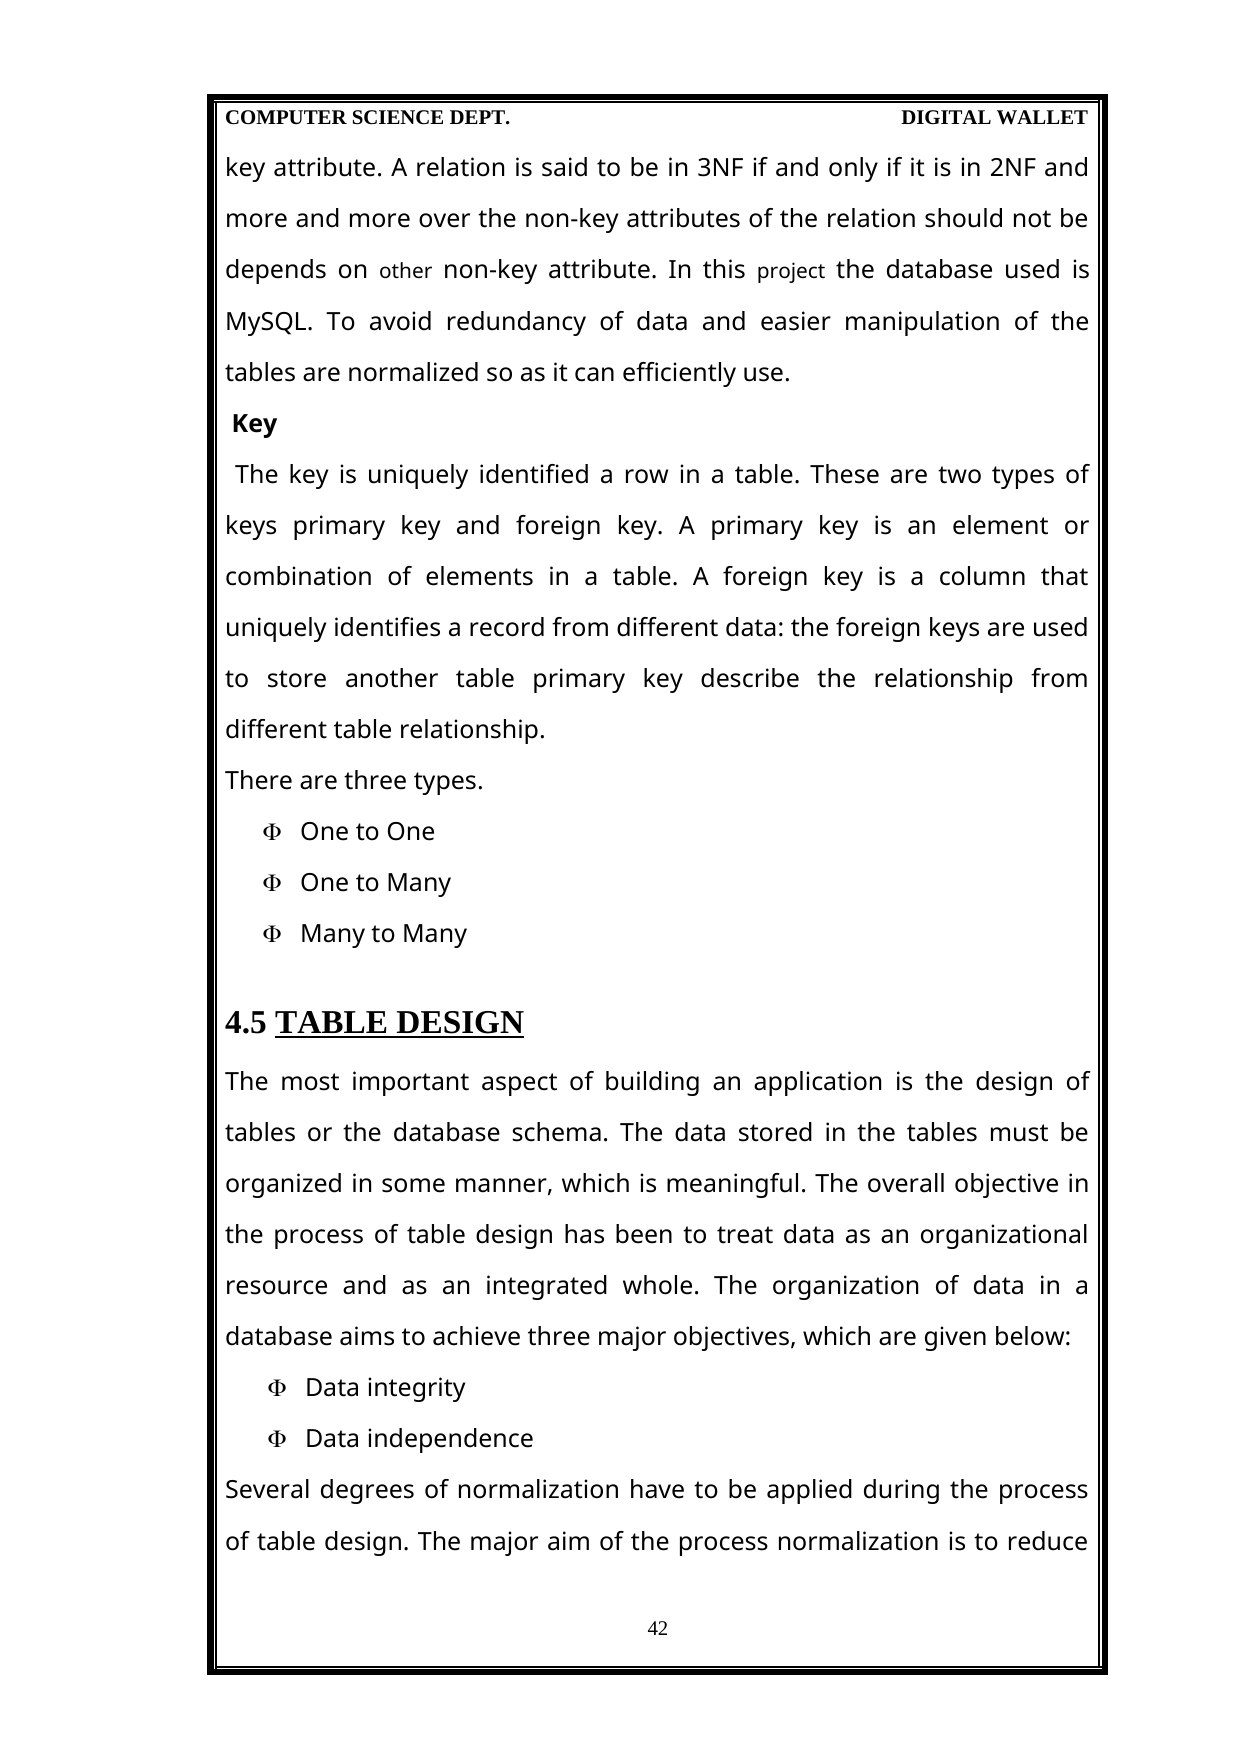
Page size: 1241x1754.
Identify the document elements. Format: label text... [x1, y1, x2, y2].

text The key is uniquely identified a row in a table. These are two types of keys primary key and foreign key. A primary key is an element or combination of elements in a table. A foreign key is a column that uniquely identifies a record from different data: the foreign keys are used to store another table primary key describe the relationship from different table relationship. [225, 456, 1090, 746]
text There are three types. [225, 762, 1090, 797]
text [225, 150, 1090, 388]
text Key [225, 405, 1090, 439]
text The most important aspect of building an application is the design of tables or the database schema. The data stored in the tables must be organized in some manner, which is meaningful. The overall objective in the process of table design has been to treat data as an organizational resource and as an integrated whole. The organization of data in a database aims to achieve three major objectives, which are given below: [225, 1064, 1090, 1353]
list Data independence [267, 1421, 1090, 1455]
list Many to Many [262, 916, 1090, 950]
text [225, 1472, 1090, 1557]
list One to One [262, 813, 1090, 848]
list Data integrity [267, 1370, 1090, 1404]
list One to Many [262, 864, 1090, 899]
text 4.5 TABLE DESIGN [225, 1003, 1090, 1041]
